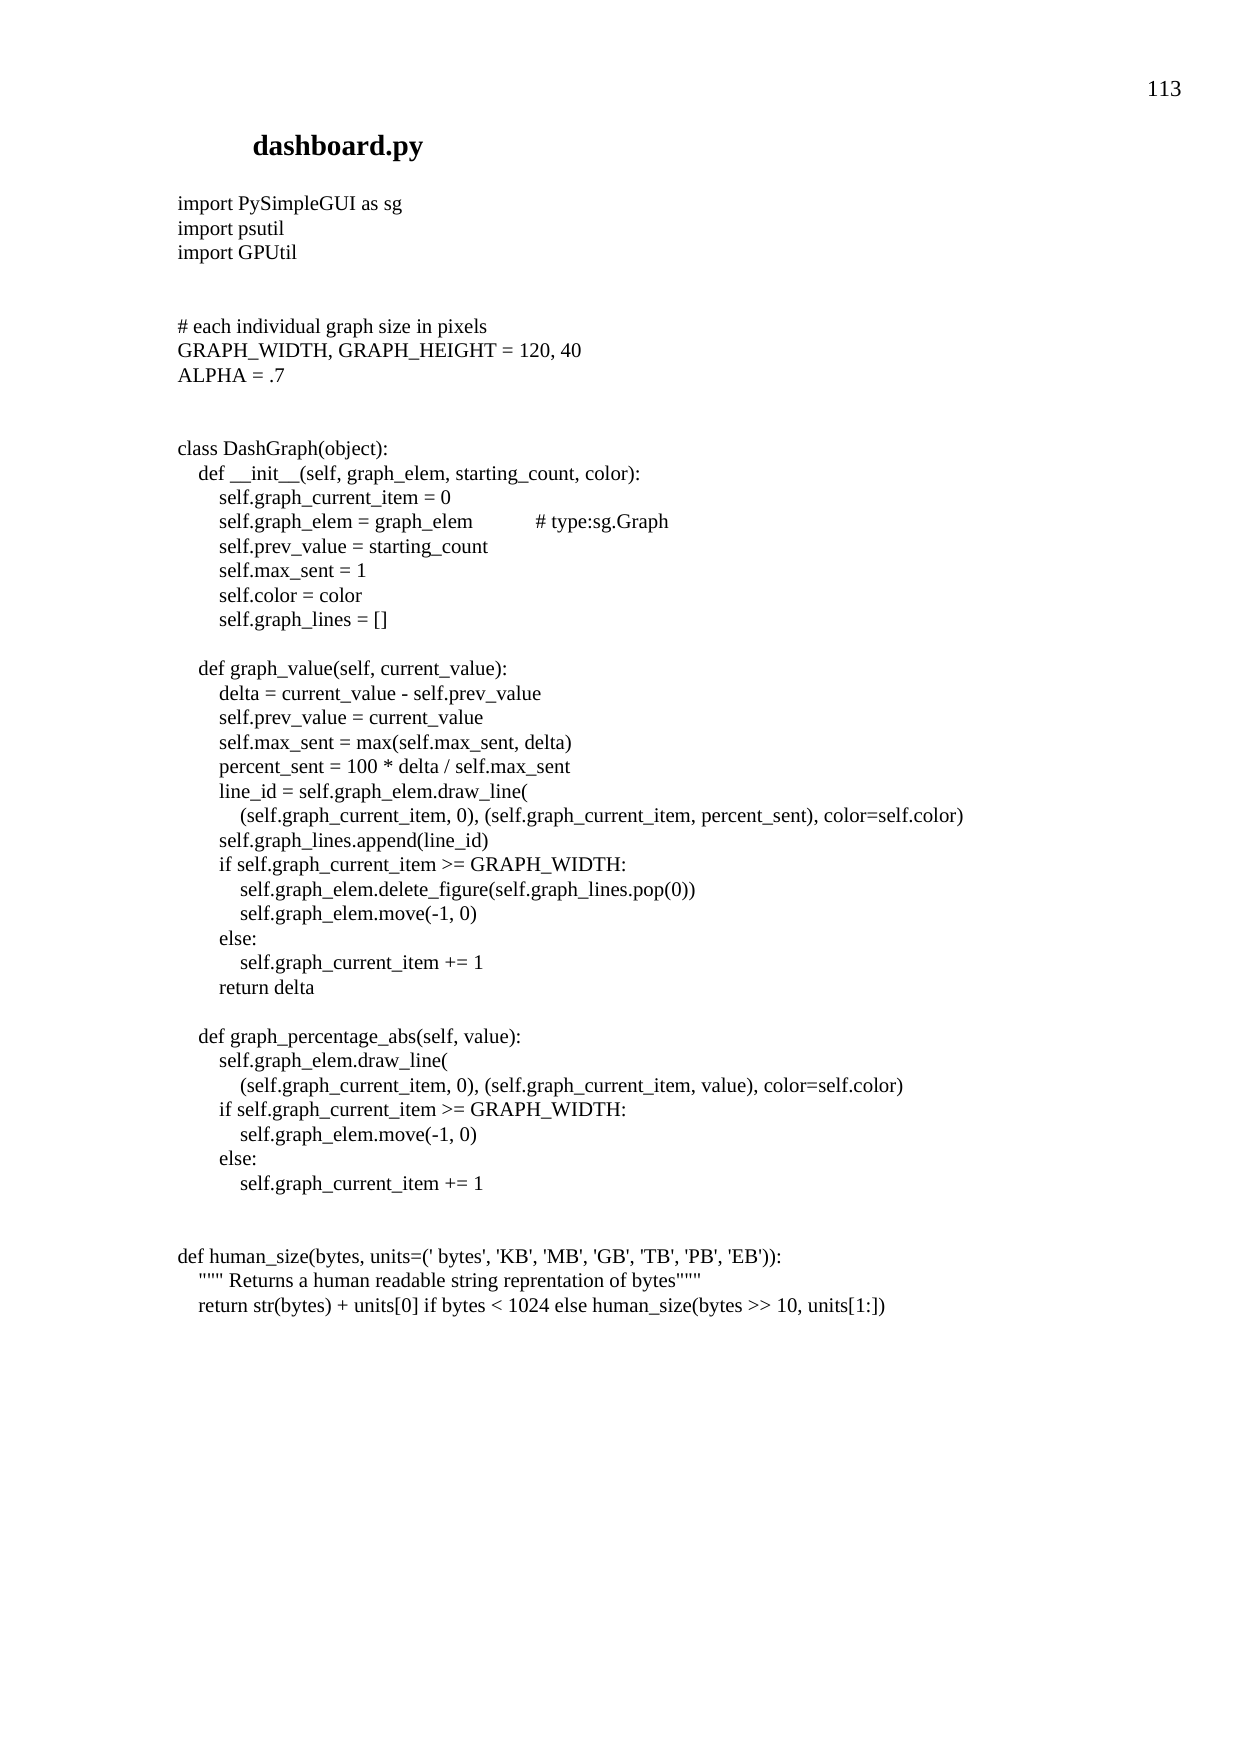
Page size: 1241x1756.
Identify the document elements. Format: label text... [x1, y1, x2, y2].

text (self.graph_current_item, 0), (self.graph_current_item, value), color=self.color) [177, 1072, 1181, 1097]
text self.max_sent = max(self.max_sent, delta) [177, 730, 1181, 754]
text self.prev_value = current_value [177, 705, 1181, 729]
text """ Returns a human readable string reprentation of bytes""" [177, 1268, 1181, 1292]
text # each individual graph size in pixels [177, 314, 1181, 338]
text self.graph_elem.move(-1, 0) [177, 901, 1181, 925]
text self.graph_current_item += 1 [177, 950, 1181, 974]
text if self.graph_current_item >= GRAPH_WIDTH: [177, 1097, 1181, 1121]
text def __init__(self, graph_elem, starting_count, color): [177, 461, 1181, 484]
text self.graph_elem = graph_elem # type:sg.Graph [177, 509, 1181, 533]
text self.max_sent = 1 [177, 558, 1181, 582]
text import GPUtil [177, 240, 1181, 264]
text else: [177, 926, 1181, 950]
text self.graph_current_item = 0 [177, 485, 1181, 509]
text def graph_percentage_abs(self, value): [177, 1023, 1181, 1048]
text self.graph_current_item += 1 [177, 1170, 1181, 1194]
text GRAPH_WIDTH, GRAPH_HEIGHT = 120, 40 [177, 338, 1181, 362]
text percent_sent = 100 * delta / self.max_sent [177, 754, 1181, 778]
text line_id = self.graph_elem.draw_line( [177, 779, 1181, 803]
text def human_size(bytes, units=(' bytes', 'KB', 'MB', 'GB', 'TB', 'PB', 'EB')): [177, 1244, 1181, 1268]
text def graph_value(self, current_value): [177, 656, 1181, 680]
text self.prev_value = starting_count [177, 534, 1181, 558]
text self.graph_elem.move(-1, 0) [177, 1121, 1181, 1146]
text self.graph_elem.delete_figure(self.graph_lines.pop(0)) [177, 877, 1181, 901]
text class DashGraph(object): [177, 436, 1181, 460]
text if self.graph_current_item >= GRAPH_WIDTH: [177, 852, 1181, 876]
text self.graph_elem.draw_line( [177, 1048, 1181, 1072]
text self.graph_lines.append(line_id) [177, 828, 1181, 852]
text return str(bytes) + units[0] if bytes < 1024 else human_size(bytes >> 10, units[1:]) [177, 1293, 1181, 1317]
text delta = current_value - self.prev_value [177, 681, 1181, 705]
text self.color = color [177, 583, 1181, 607]
text (self.graph_current_item, 0), (self.graph_current_item, percent_sent), color=self.color) [177, 803, 1181, 827]
text return delta [177, 974, 1181, 999]
text dashboard.py [177, 128, 1181, 162]
text ALPHA = .7 [177, 363, 1181, 387]
text import psutil [177, 216, 1181, 240]
text import PySimpleGUI as sg [177, 191, 1181, 215]
text else: [177, 1146, 1181, 1170]
text self.graph_lines = [] [177, 607, 1181, 631]
